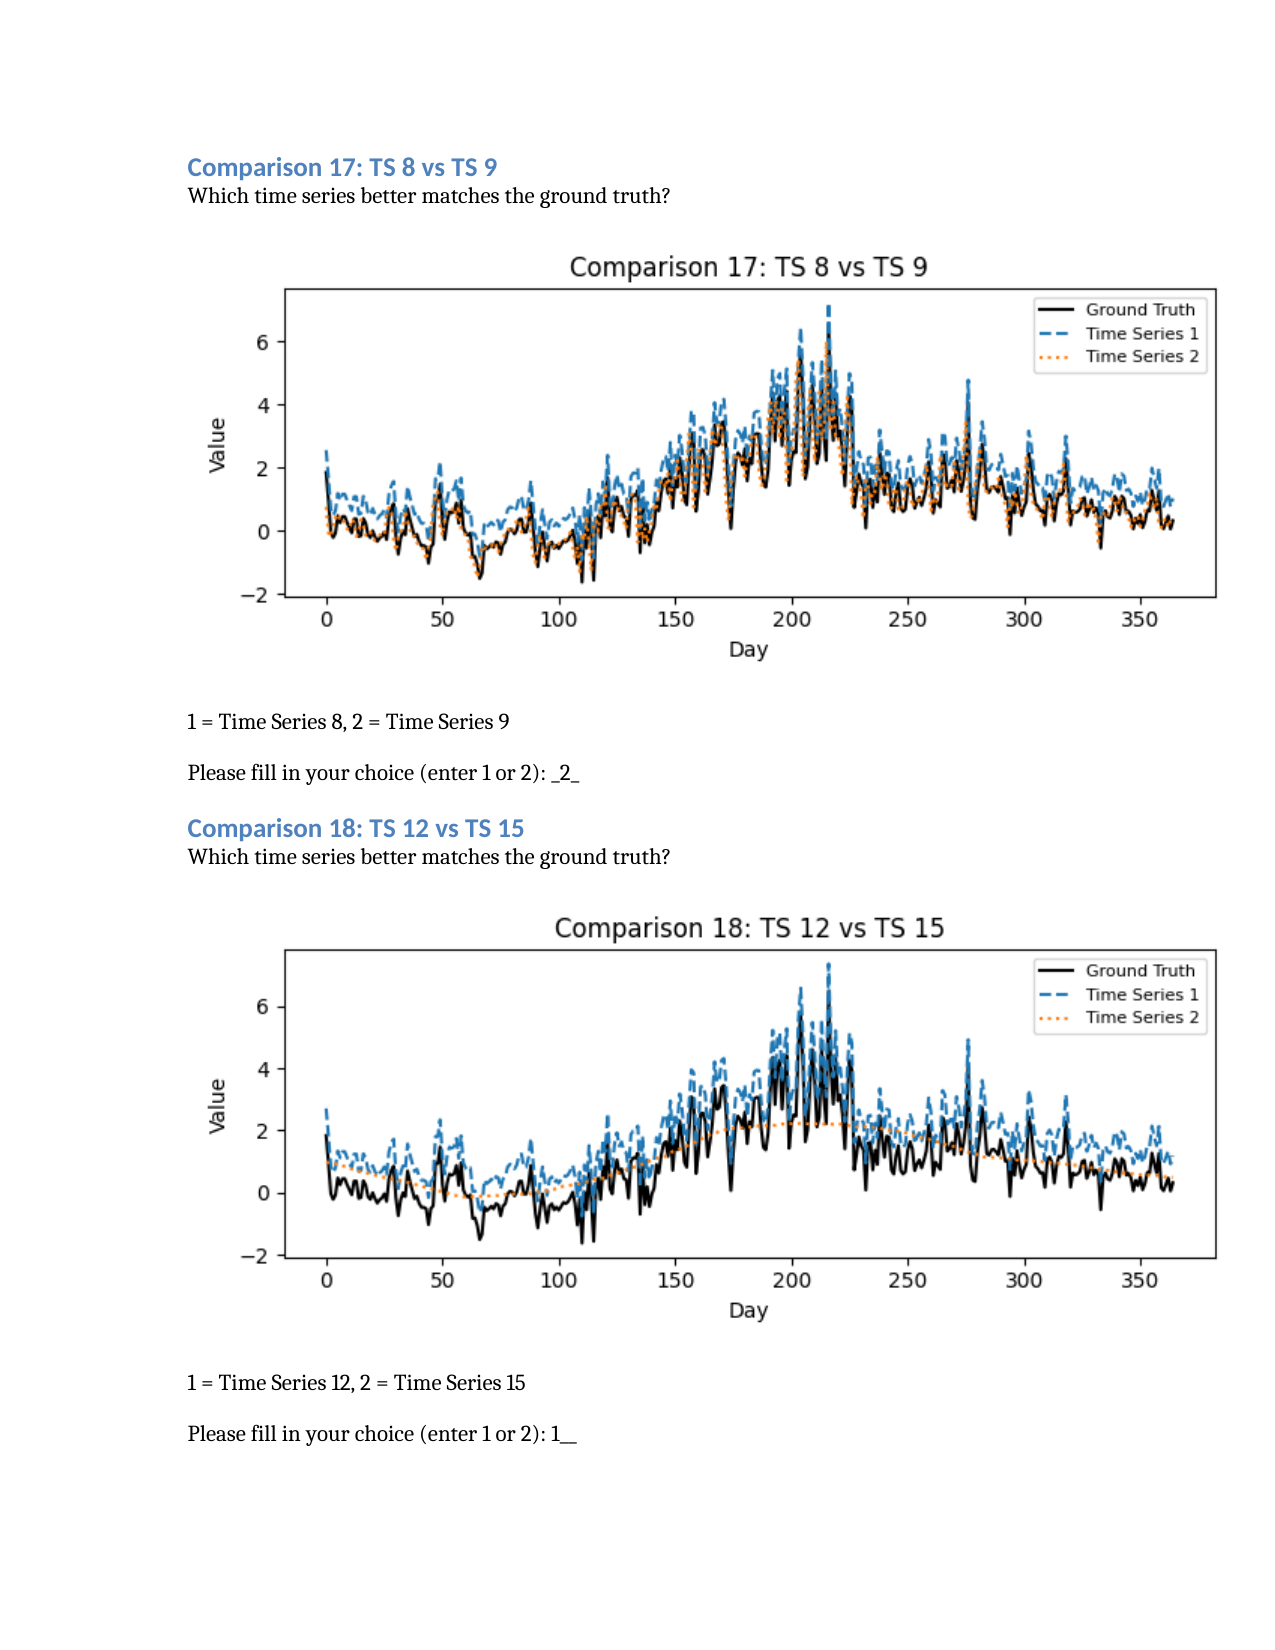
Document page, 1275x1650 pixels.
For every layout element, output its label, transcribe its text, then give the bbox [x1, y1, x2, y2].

text 1 = Time Series 8, 2 = Time Series 9 [187, 709, 1087, 735]
text Which time series better matches the ground truth? [187, 183, 1087, 209]
text Which time series better matches the ground truth? [187, 844, 1087, 870]
text Please fill in your choice (enter 1 or 2): _2_ [187, 760, 1087, 786]
subtitle Comparison 17: TS 8 vs TS 9 [187, 150, 1087, 183]
picture [187, 895, 1238, 1345]
picture [187, 234, 1238, 684]
text Please fill in your choice (enter 1 or 2): 1__ [187, 1421, 1087, 1447]
subtitle Comparison 18: TS 12 vs TS 15 [187, 811, 1087, 844]
text 1 = Time Series 12, 2 = Time Series 15 [187, 1369, 1087, 1396]
